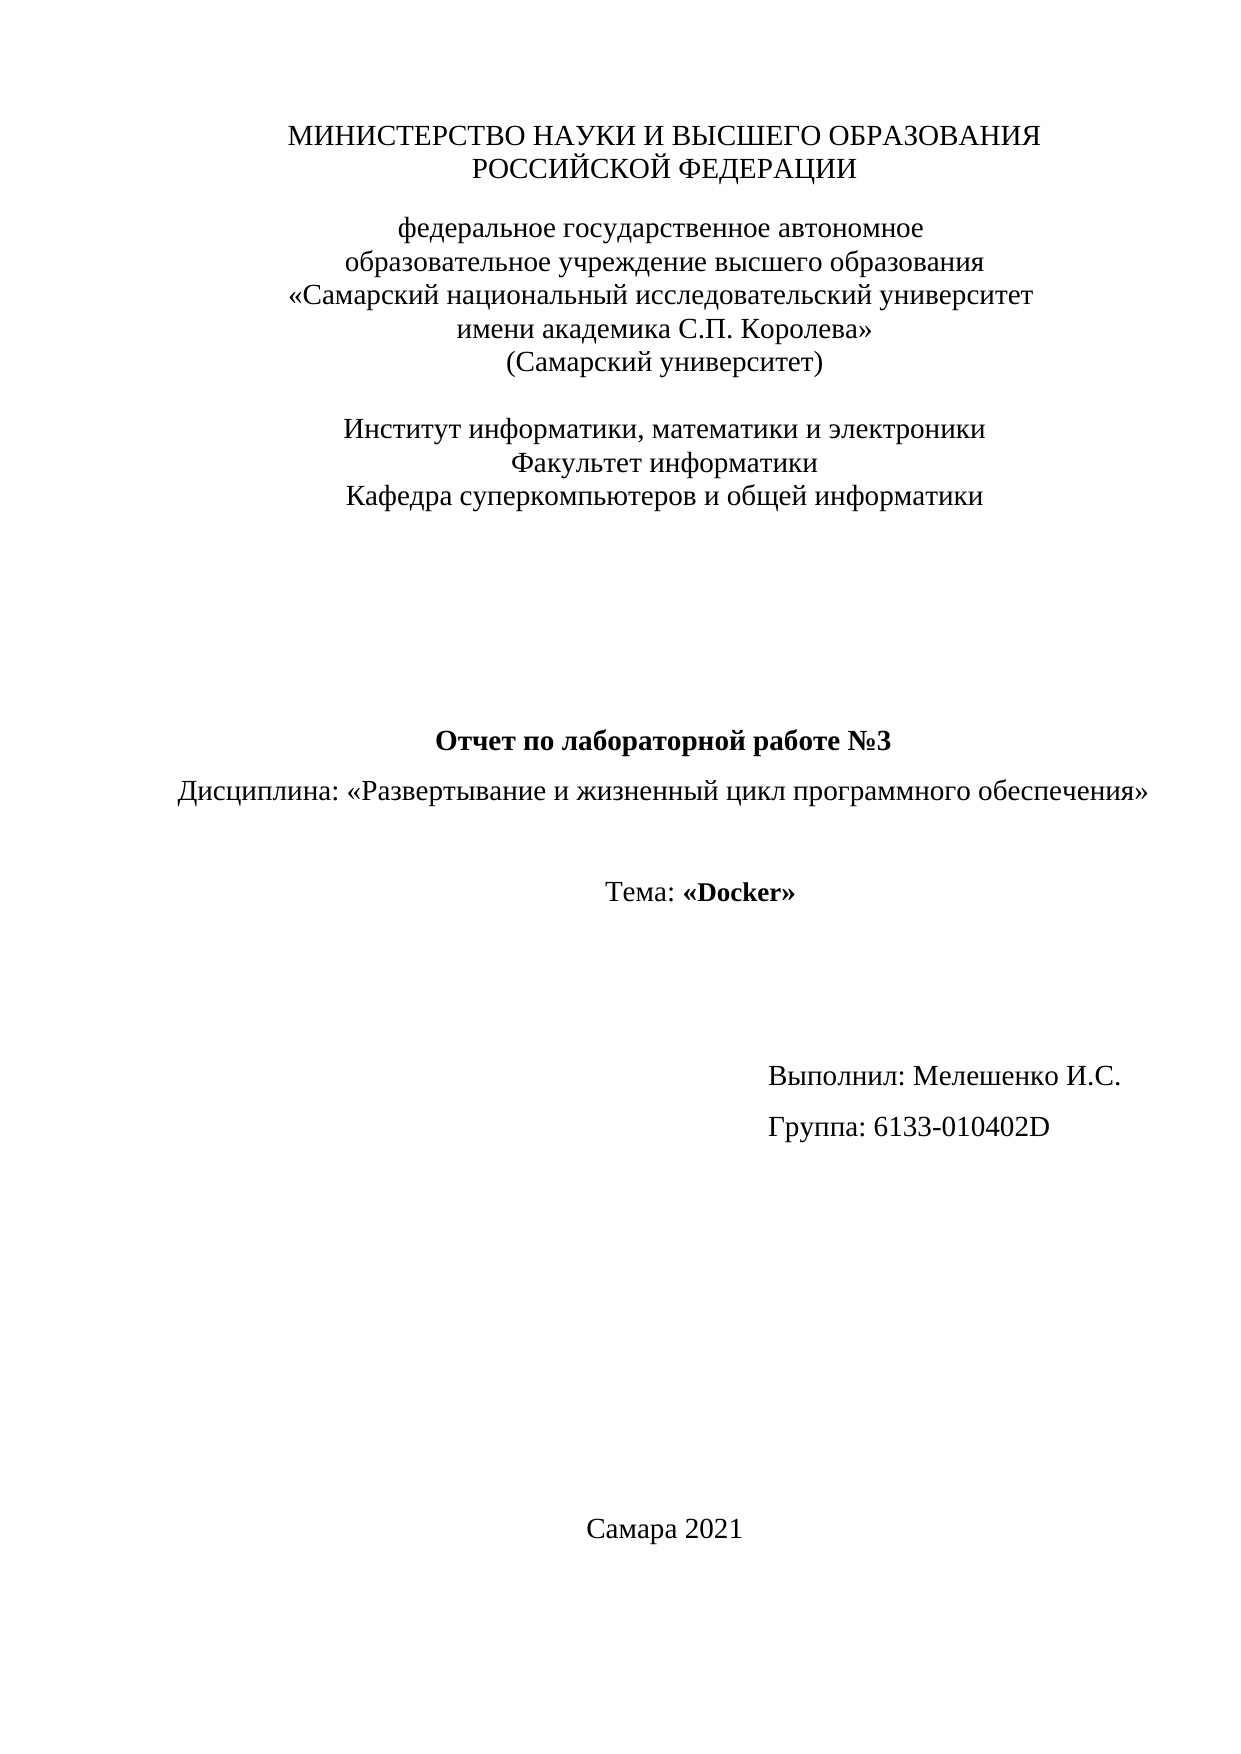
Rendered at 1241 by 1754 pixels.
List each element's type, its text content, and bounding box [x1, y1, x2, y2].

text Группа: 6133-010402D [177, 1109, 1149, 1142]
text Дисциплина: «Развертывание и жизненный цикл программного обеспечения» [177, 773, 1149, 807]
text Институт информатики, математики и электроники [177, 411, 1152, 445]
text МИНИСТЕРСТВО НАУКИ И ВЫСШЕГО ОБРАЗОВАНИЯ РОССИЙСКОЙ ФЕДЕРАЦИИ [177, 118, 1152, 185]
text Факультет информатики Кафедра суперкомпьютеров и общей информатики [177, 445, 1152, 512]
text Самара 2021 [177, 1511, 1152, 1545]
text Тема: «Docker» [251, 874, 1149, 907]
text Отчет по лабораторной работе №3 [177, 723, 1149, 756]
text (Самарский университет) [177, 344, 1152, 378]
text федеральное государственное автономное образовательное учреждение высшего образования «Самарский национальный исследовательский университет имени академика С.П. Королева» [177, 210, 1152, 344]
text Выполнил: Мелешенко И.С. [177, 1058, 1149, 1092]
